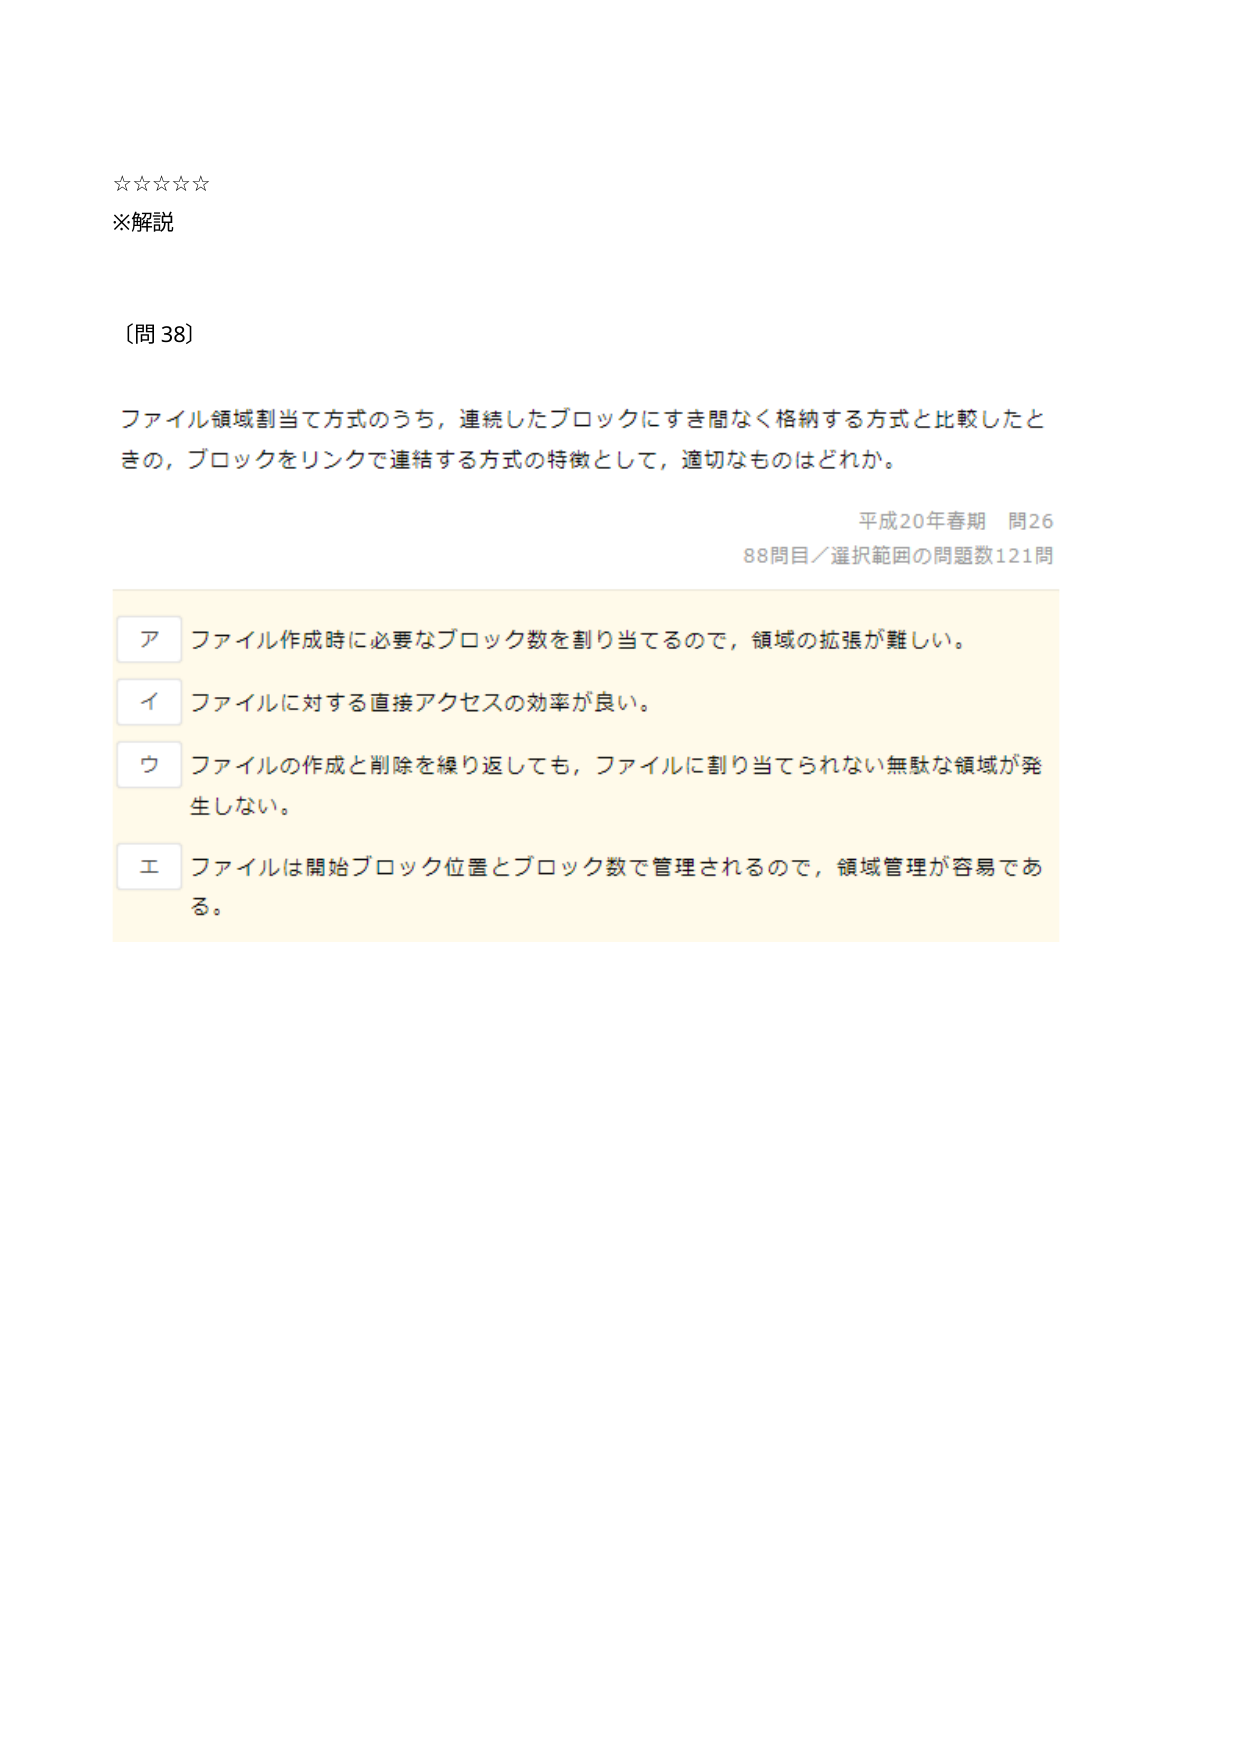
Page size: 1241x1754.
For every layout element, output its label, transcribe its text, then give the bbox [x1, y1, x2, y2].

text 〔問38〕 [112, 314, 1128, 352]
picture [112, 389, 1060, 942]
text ☆☆☆☆☆ [112, 164, 1128, 202]
text ※解説 [112, 202, 1128, 239]
